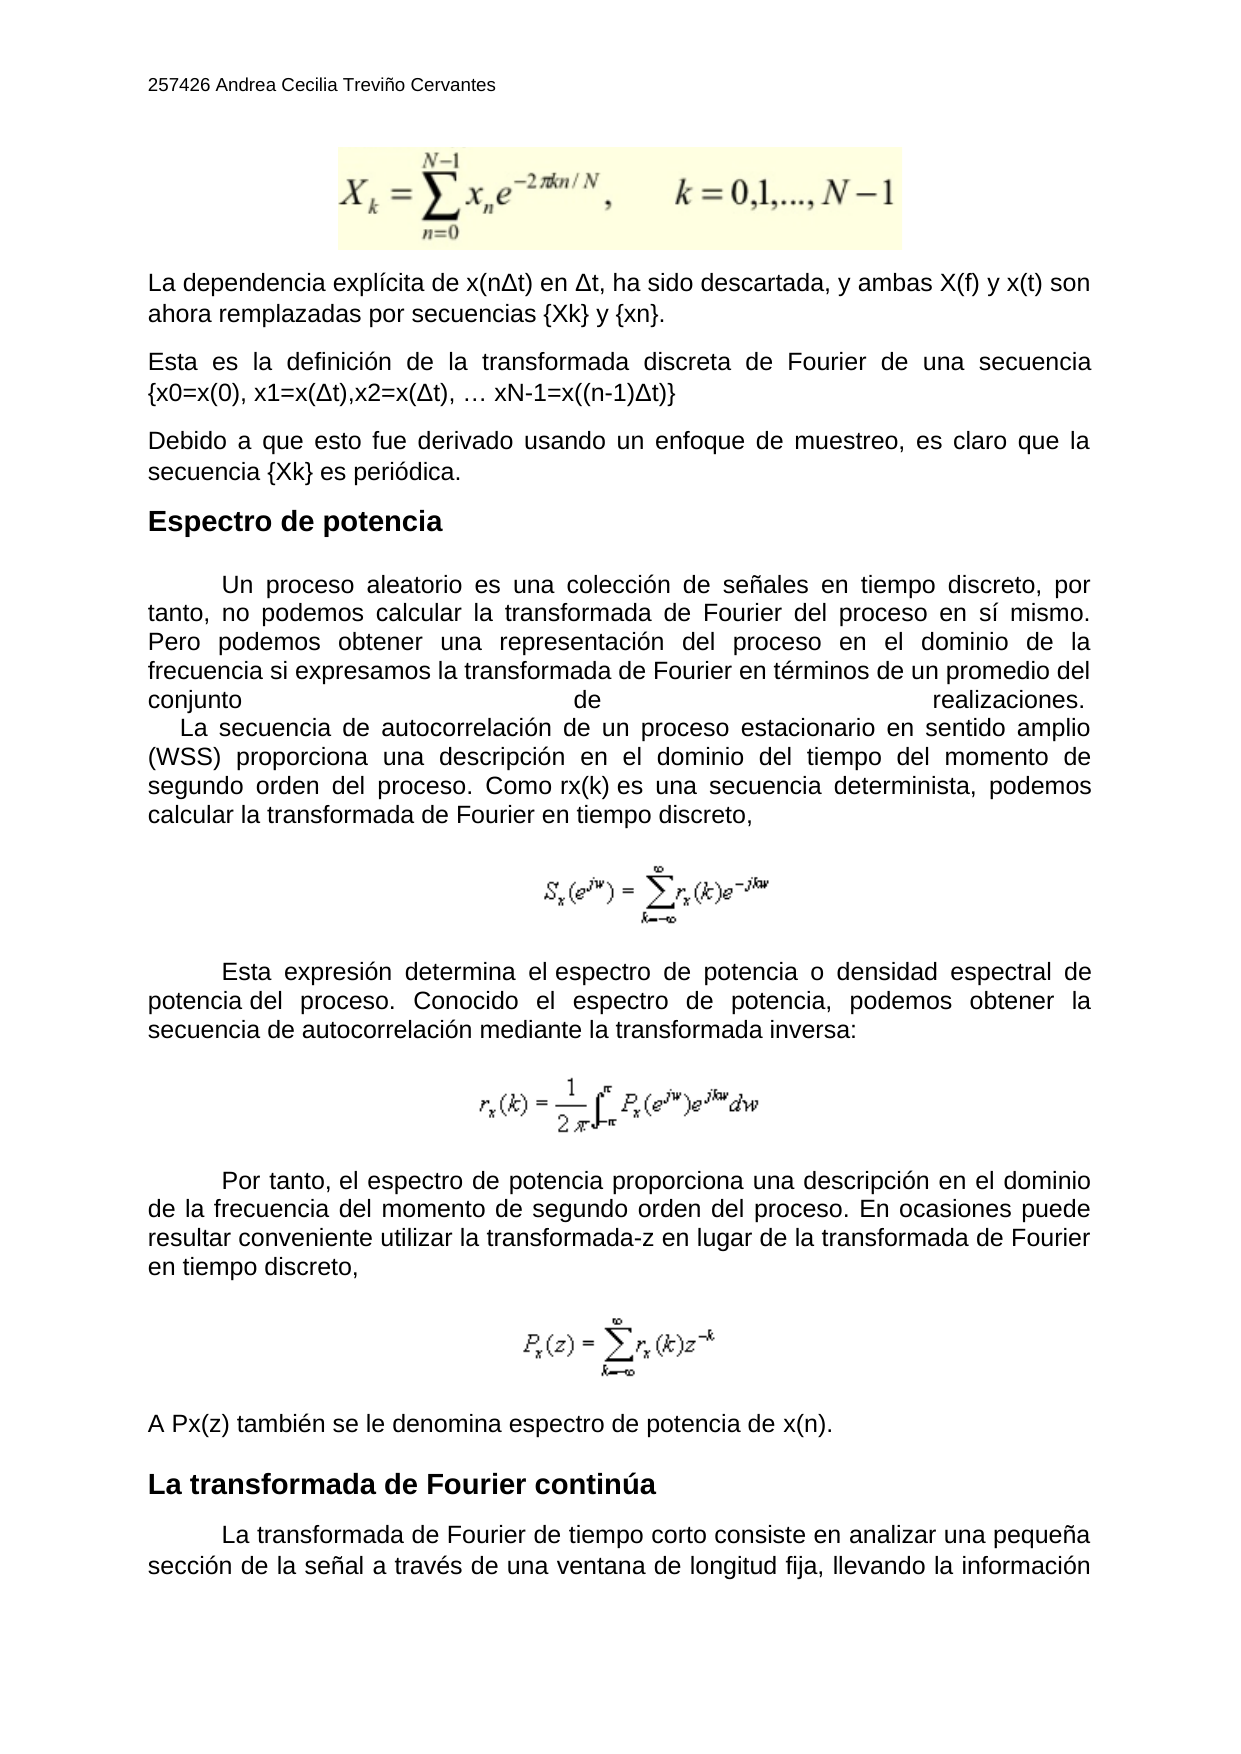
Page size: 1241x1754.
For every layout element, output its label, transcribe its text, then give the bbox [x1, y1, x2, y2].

picture [519, 1310, 721, 1381]
text Por tanto, el espectro de potencia proporciona una descripción en el dominio de la frecuencia del momento de segundo orden del proceso. En ocasiones puede resultar conveniente utilizar la transformada-z en lugar de la transformada de Fourier en tiempo discreto, [148, 1166, 1092, 1281]
text Un proceso aleatorio es una colección de señales en tiempo discreto, por tanto, no podemos calcular la transformada de Fourier del proceso en sí mismo. Pero podemos obtener una representación del proceso en el dominio de la frecuencia si expresamos la transformada de Fourier en términos de un promedio del conjunto de realizaciones. La secuencia de autocorrelación de un proceso estacionario en sentido amplio (WSS) proporciona una descripción en el dominio del tiempo del momento de segundo orden del proceso. Como rx(k) es una secuencia determinista, podemos calcular la transformada de Fourier en tiempo discreto, [148, 570, 1092, 828]
text A Px(z) también se le denomina espectro de potencia de x(n). [148, 1409, 1092, 1438]
text La dependencia explícita de x(nΔt) en Δt, ha sido descartada, y ambas X(f) y x(t) son ahora remplazadas por secuencias {Xk} y {xn}. [148, 268, 1092, 328]
picture [338, 147, 903, 250]
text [148, 1520, 1092, 1580]
text Espectro de potencia [148, 504, 1092, 538]
text Esta es la definición de la transformada discreta de Fourier de una secuencia {x0=x(0), x1=x(Δt),x2=x(Δt), … xN-1=x((n-1)Δt)} [148, 347, 1092, 407]
text Esta expresión determina el espectro de potencia o densidad espectral de potencia del proceso. Conocido el espectro de potencia, podemos obtener la secuencia de autocorrelación mediante la transformada inversa: [148, 957, 1092, 1043]
text La transformada de Fourier continúa [148, 1467, 1092, 1501]
picture [477, 1072, 763, 1137]
text Debido a que esto fue derivado usando un enfoque de muestreo, es claro que la secuencia {Xk} es periódica. [148, 426, 1092, 485]
picture [540, 857, 775, 928]
